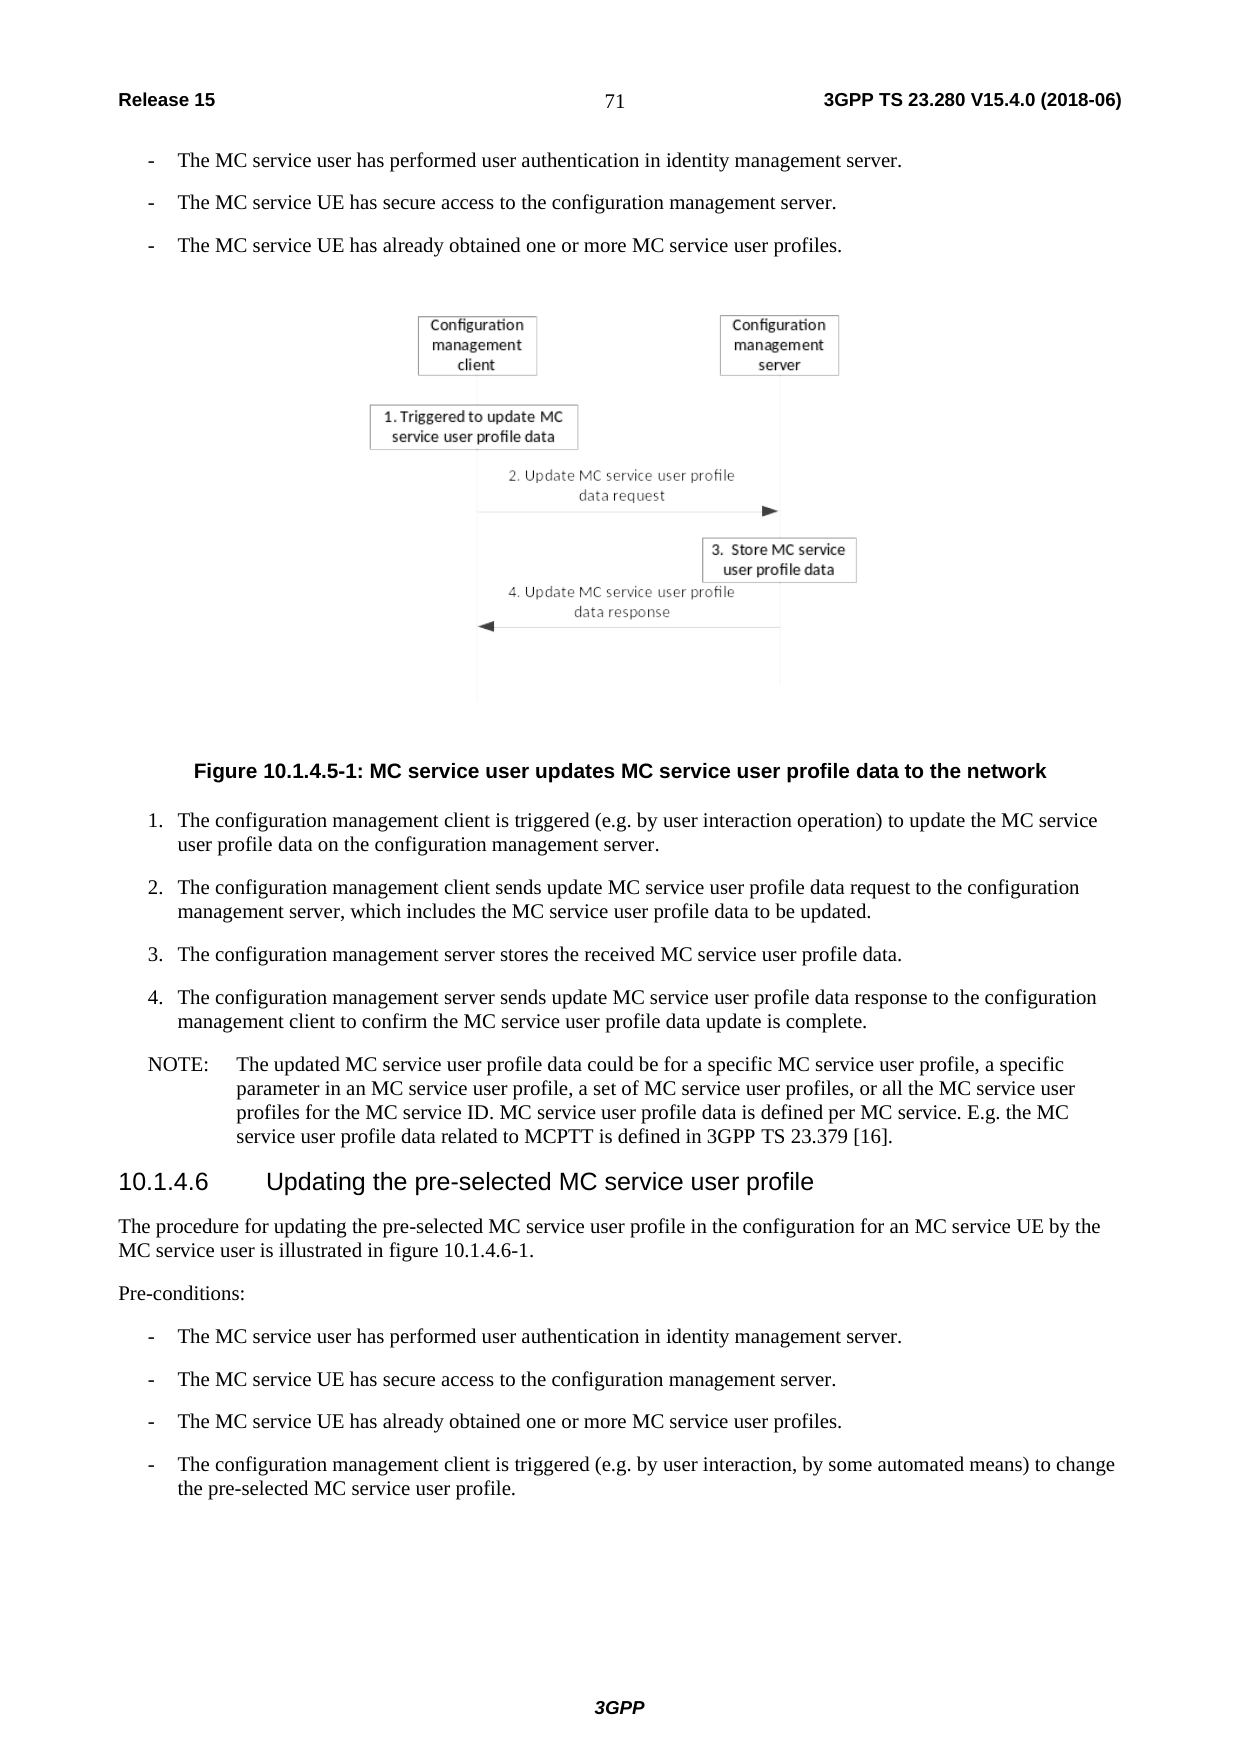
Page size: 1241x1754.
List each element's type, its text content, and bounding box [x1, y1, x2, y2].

text NOTE: The updated MC service user profile data could be for a specific MC service user profile, a specific parameter in an MC service user profile, a set of MC service user profiles, or all the MC service user profiles for the MC service ID. MC service user profile data is defined per MC service. E.g. the MC service user profile data related to MCPTT is defined in 3GPP TS 23.379 [16]. [148, 1051, 1122, 1148]
text 1. The configuration management client is triggered (e.g. by user interaction operation) to update the MC service user profile data on the configuration management server. [148, 808, 1122, 856]
text 3. The configuration management server stores the received MC service user profile data. [148, 942, 1122, 966]
text Figure 10.1.4.5-1: MC service user updates MC service user profile data to the network [118, 759, 1122, 783]
text 4. The configuration management server sends update MC service user profile data response to the configuration management client to confirm the MC service user profile data update is complete. [148, 984, 1122, 1033]
text - The MC service user has performed user authentication in identity management server. [148, 1324, 1122, 1348]
text Pre-conditions: [118, 1281, 1122, 1305]
text - The MC service user has performed user authentication in identity management server. [148, 147, 1122, 172]
text - The MC service UE has already obtained one or more MC service user profiles. [148, 233, 1122, 257]
text - The MC service UE has secure access to the configuration management server. [148, 190, 1122, 214]
text - The MC service UE has secure access to the configuration management server. [148, 1366, 1122, 1391]
subtitle 10.1.4.6 Updating the pre-selected MC service user profile [118, 1166, 1122, 1195]
text The procedure for updating the pre-selected MC service user profile in the configuration for an MC service UE by the MC service user is illustrated in figure 10.1.4.6-1. [118, 1214, 1122, 1262]
text - The configuration management client is triggered (e.g. by user interaction, by some automated means) to change the pre-selected MC service user profile. [148, 1452, 1122, 1500]
text - The MC service UE has already obtained one or more MC service user profiles. [148, 1409, 1122, 1433]
text 2. The configuration management client sends update MC service user profile data request to the configuration management server, which includes the MC service user profile data to be updated. [148, 875, 1122, 923]
